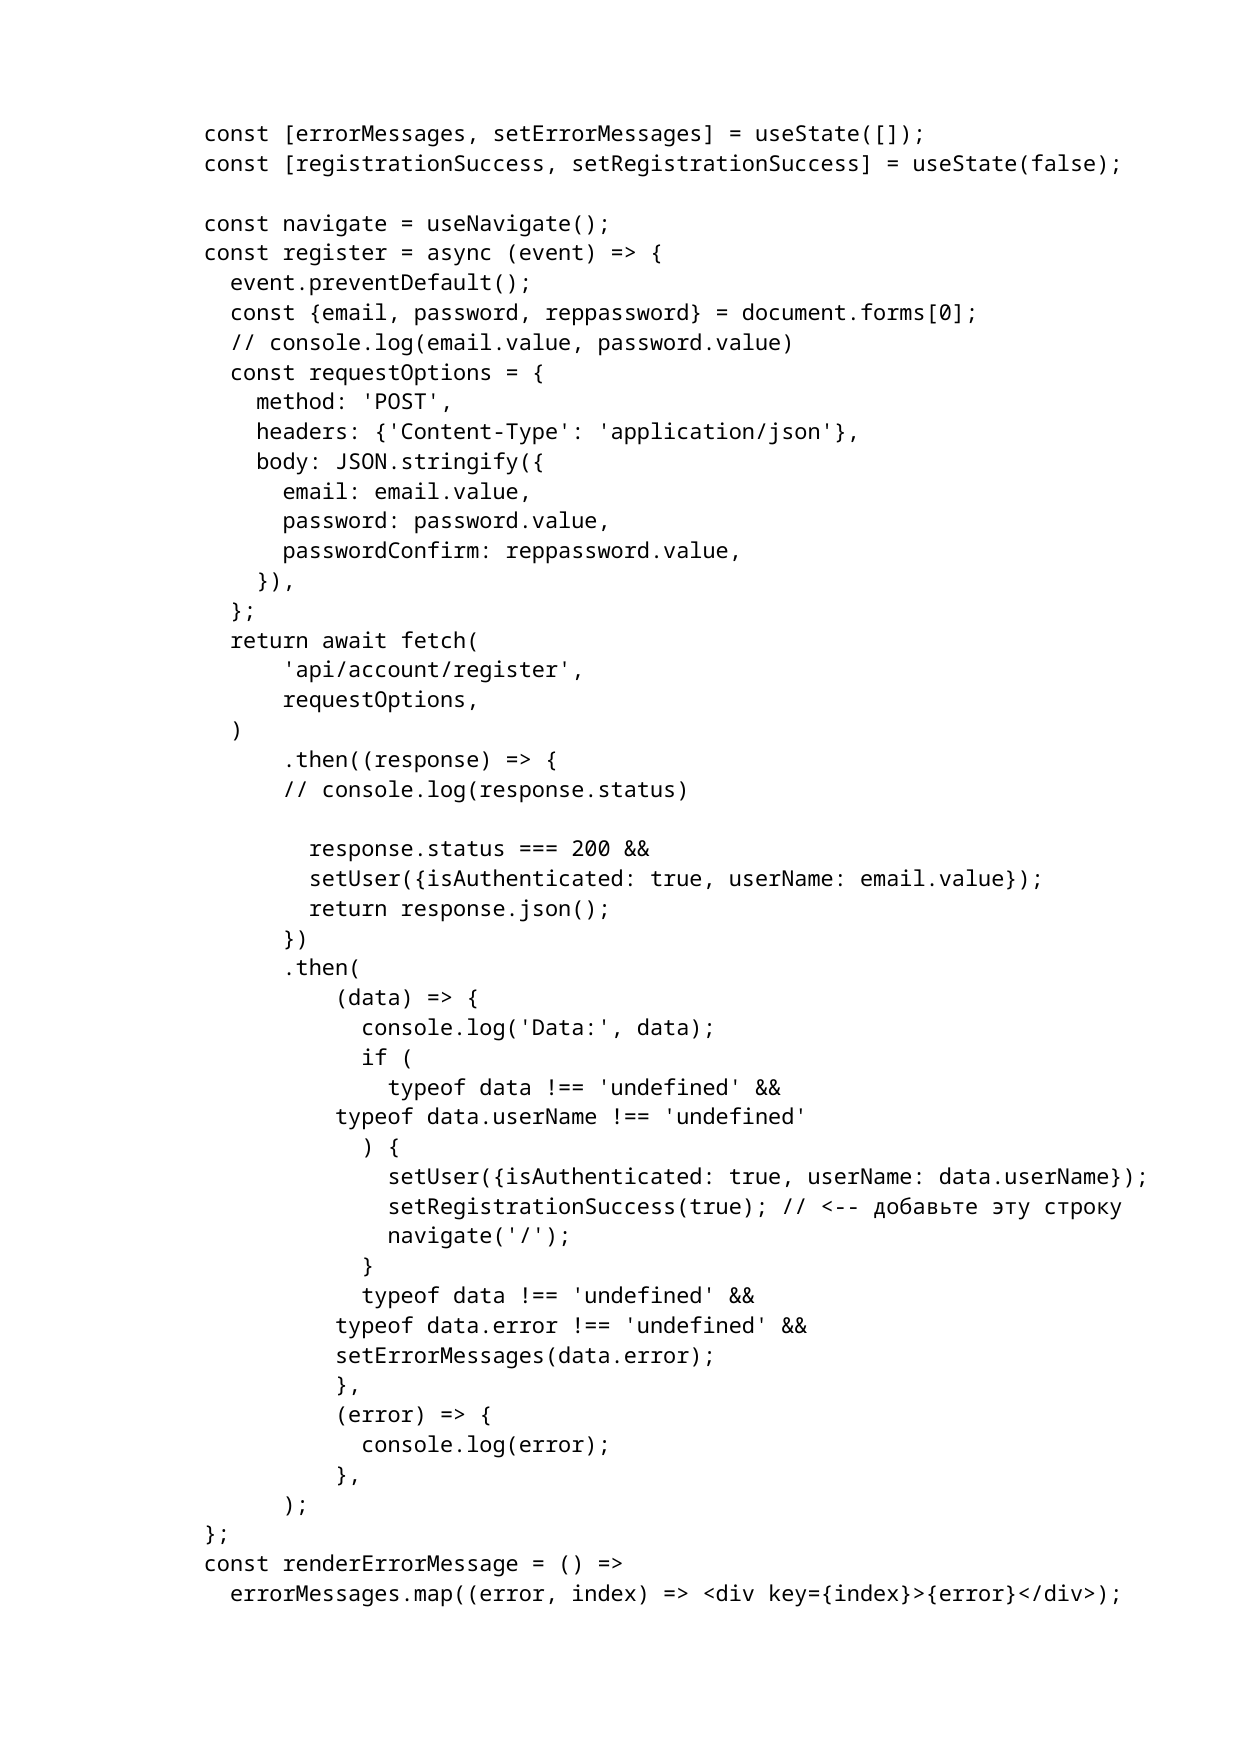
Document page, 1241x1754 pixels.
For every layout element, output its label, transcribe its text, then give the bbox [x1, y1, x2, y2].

text // console.log(email.value, password.value) [177, 327, 1152, 356]
text headers: {'Content-Type': 'application/json'}, [177, 416, 1152, 446]
text response.status === 200 && [177, 833, 1152, 863]
text console.log(error); [177, 1429, 1152, 1459]
text return response.json(); [177, 893, 1152, 922]
text method: 'POST', [177, 386, 1152, 416]
text body: JSON.stringify({ [177, 446, 1152, 476]
text }) [177, 922, 1152, 952]
text return await fetch( [177, 624, 1152, 654]
text ) [177, 714, 1152, 744]
text requestOptions, [177, 684, 1152, 714]
text }), [177, 565, 1152, 595]
text errorMessages.map((error, index) => <div key={index}>{error}</div>); [177, 1578, 1152, 1608]
text (error) => { [177, 1399, 1152, 1429]
text const register = async (event) => { [177, 237, 1152, 267]
text typeof data.error !== 'undefined' && [177, 1310, 1152, 1339]
text const {email, password, reppassword} = document.forms[0]; [177, 297, 1152, 327]
text event.preventDefault(); [177, 267, 1152, 297]
text const [registrationSuccess, setRegistrationSuccess] = useState(false); [177, 148, 1152, 178]
text setUser({isAuthenticated: true, userName: email.value}); [177, 863, 1152, 893]
text (data) => { [177, 982, 1152, 1012]
text const renderErrorMessage = () => [177, 1548, 1152, 1578]
text }, [177, 1369, 1152, 1399]
text // console.log(response.status) [177, 773, 1152, 803]
text typeof data !== 'undefined' && [177, 1071, 1152, 1101]
text navigate('/'); [177, 1220, 1152, 1250]
text setRegistrationSuccess(true); // <-- добавьте эту строку [177, 1191, 1152, 1220]
text setErrorMessages(data.error); [177, 1339, 1152, 1369]
text const requestOptions = { [177, 356, 1152, 386]
text }; [177, 1518, 1152, 1548]
text }, [177, 1459, 1152, 1488]
text 'api/account/register', [177, 654, 1152, 684]
text passwordConfirm: reppassword.value, [177, 535, 1152, 565]
text ) { [177, 1131, 1152, 1161]
text .then((response) => { [177, 744, 1152, 773]
text email: email.value, [177, 476, 1152, 505]
text setUser({isAuthenticated: true, userName: data.userName}); [177, 1161, 1152, 1191]
text const [errorMessages, setErrorMessages] = useState([]); [177, 118, 1152, 148]
text const navigate = useNavigate(); [177, 207, 1152, 237]
text .then( [177, 952, 1152, 982]
text typeof data.userName !== 'undefined' [177, 1101, 1152, 1131]
text if ( [177, 1042, 1152, 1071]
text ); [177, 1488, 1152, 1518]
text }; [177, 595, 1152, 624]
text } [177, 1250, 1152, 1280]
text console.log('Data:', data); [177, 1012, 1152, 1042]
text typeof data !== 'undefined' && [177, 1280, 1152, 1310]
text password: password.value, [177, 505, 1152, 535]
